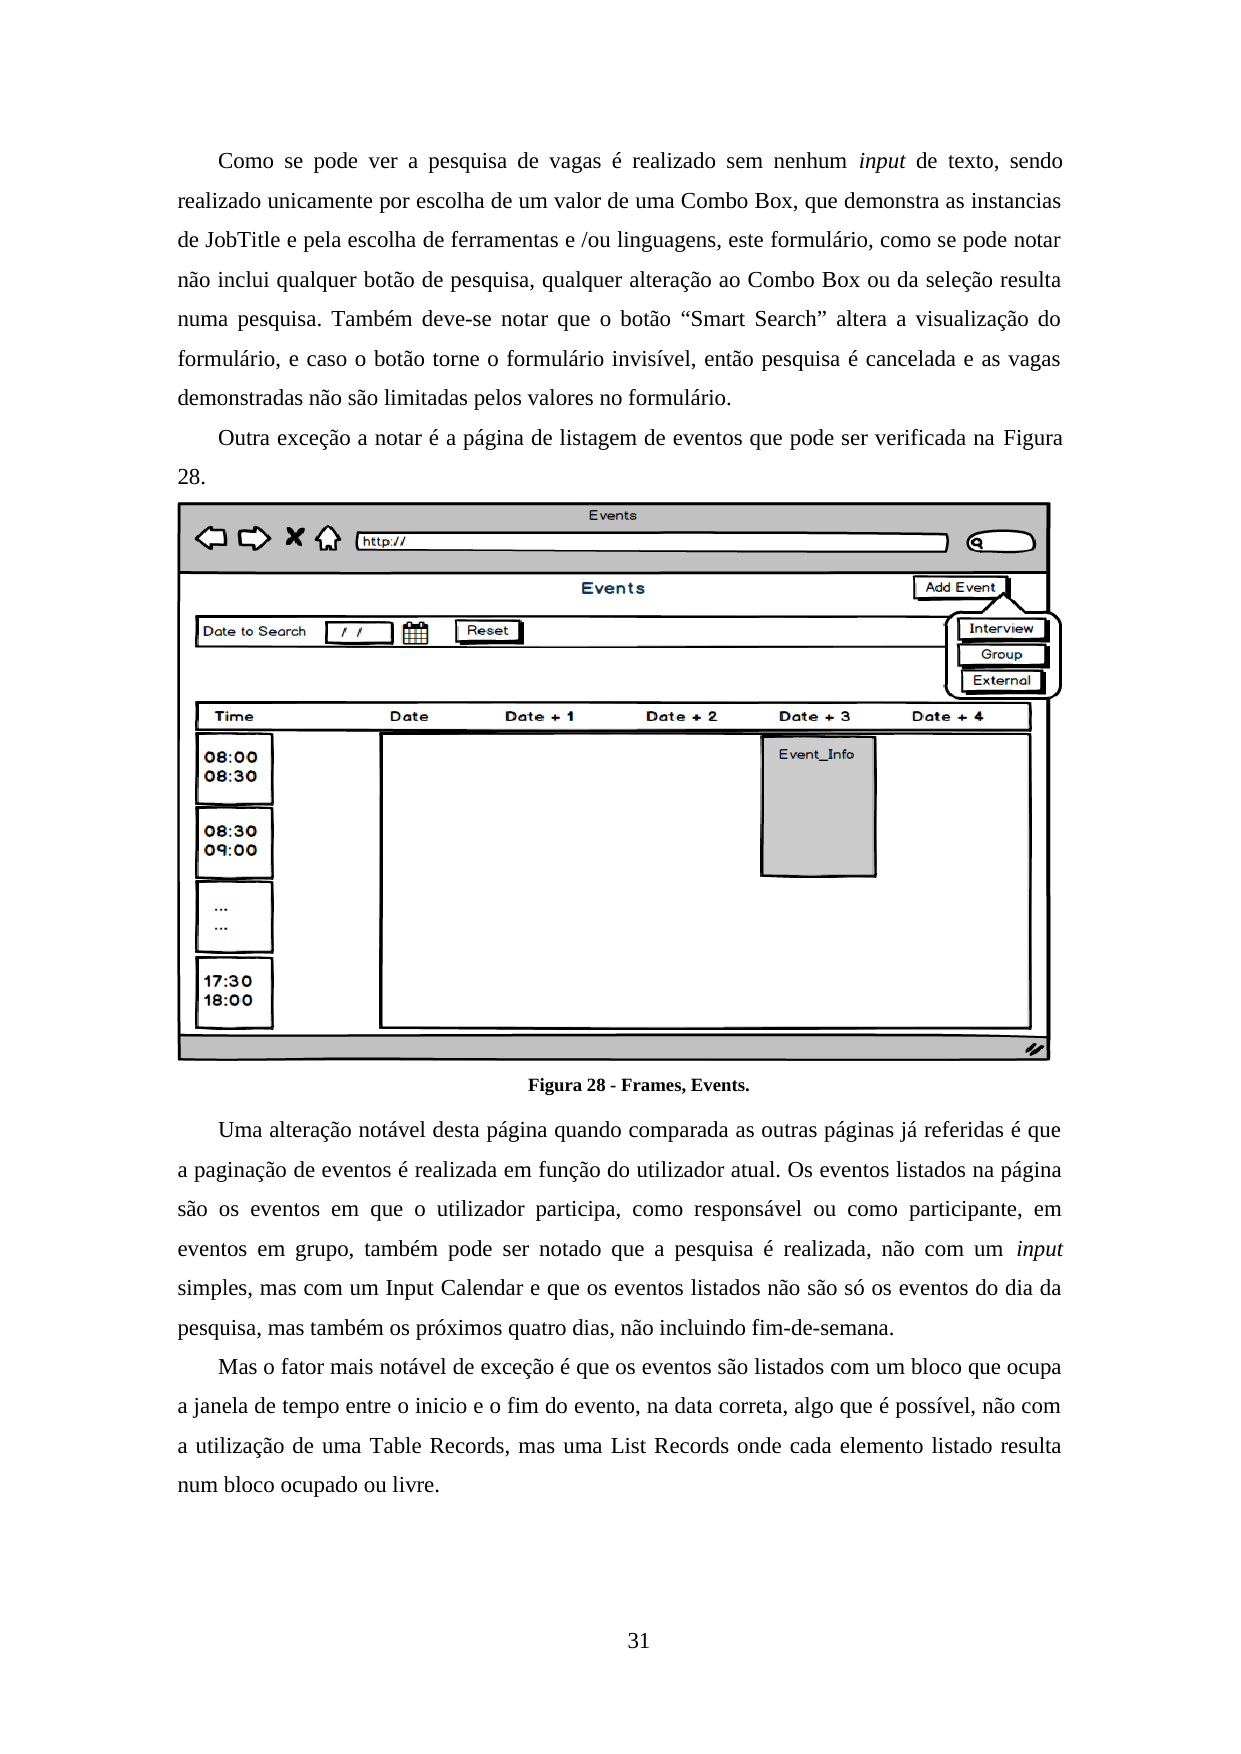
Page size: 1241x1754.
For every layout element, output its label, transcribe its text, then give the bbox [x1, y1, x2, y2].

text Uma alteração notável desta página quando comparada as outras páginas já referidas é que a paginação de eventos é realizada em função do utilizador atual. Os eventos listados na página são os eventos em que o utilizador participa, como responsável ou como participante, em eventos em grupo, também pode ser notado que a pesquisa é realizada, não com um input simples, mas com um Input Calendar e que os eventos listados não são só os eventos do dia da pesquisa, mas também os próximos quatro dias, não incluindo fim-de-semana. [177, 1116, 1063, 1340]
text Mas o fator mais notável de exceção é que os eventos são listados com um bloco que ocupa a janela de tempo entre o inicio e o fim do evento, na data correta, algo que é possível, não com a utilização de uma Table Records, mas uma List Records onde cada elemento listado resulta num bloco ocupado ou livre. [177, 1353, 1063, 1498]
text Como se pode ver a pesquisa de vagas é realizado sem nenhum input de texto, sendo realizado unicamente por escolha de um valor de uma Combo Box, que demonstra as instancias de JobTitle e pela escolha de ferramentas e /ou linguagens, este formulário, como se pode notar não inclui qualquer botão de pesquisa, qualquer alteração ao Combo Box ou da seleção resulta numa pesquisa. Também deve-se notar que o botão “Smart Search” altera a visualização do formulário, e caso o botão torne o formulário invisível, então pesquisa é cancelada e as vagas demonstradas não são limitadas pelos valores no formulário. [177, 148, 1063, 411]
text Outra exceção a notar é a página de listagem de eventos que pode ser verificada na Figura 28. [177, 424, 1063, 490]
text Figura 28 - Frames, Events. [177, 1074, 1063, 1095]
picture [177, 502, 1063, 1061]
